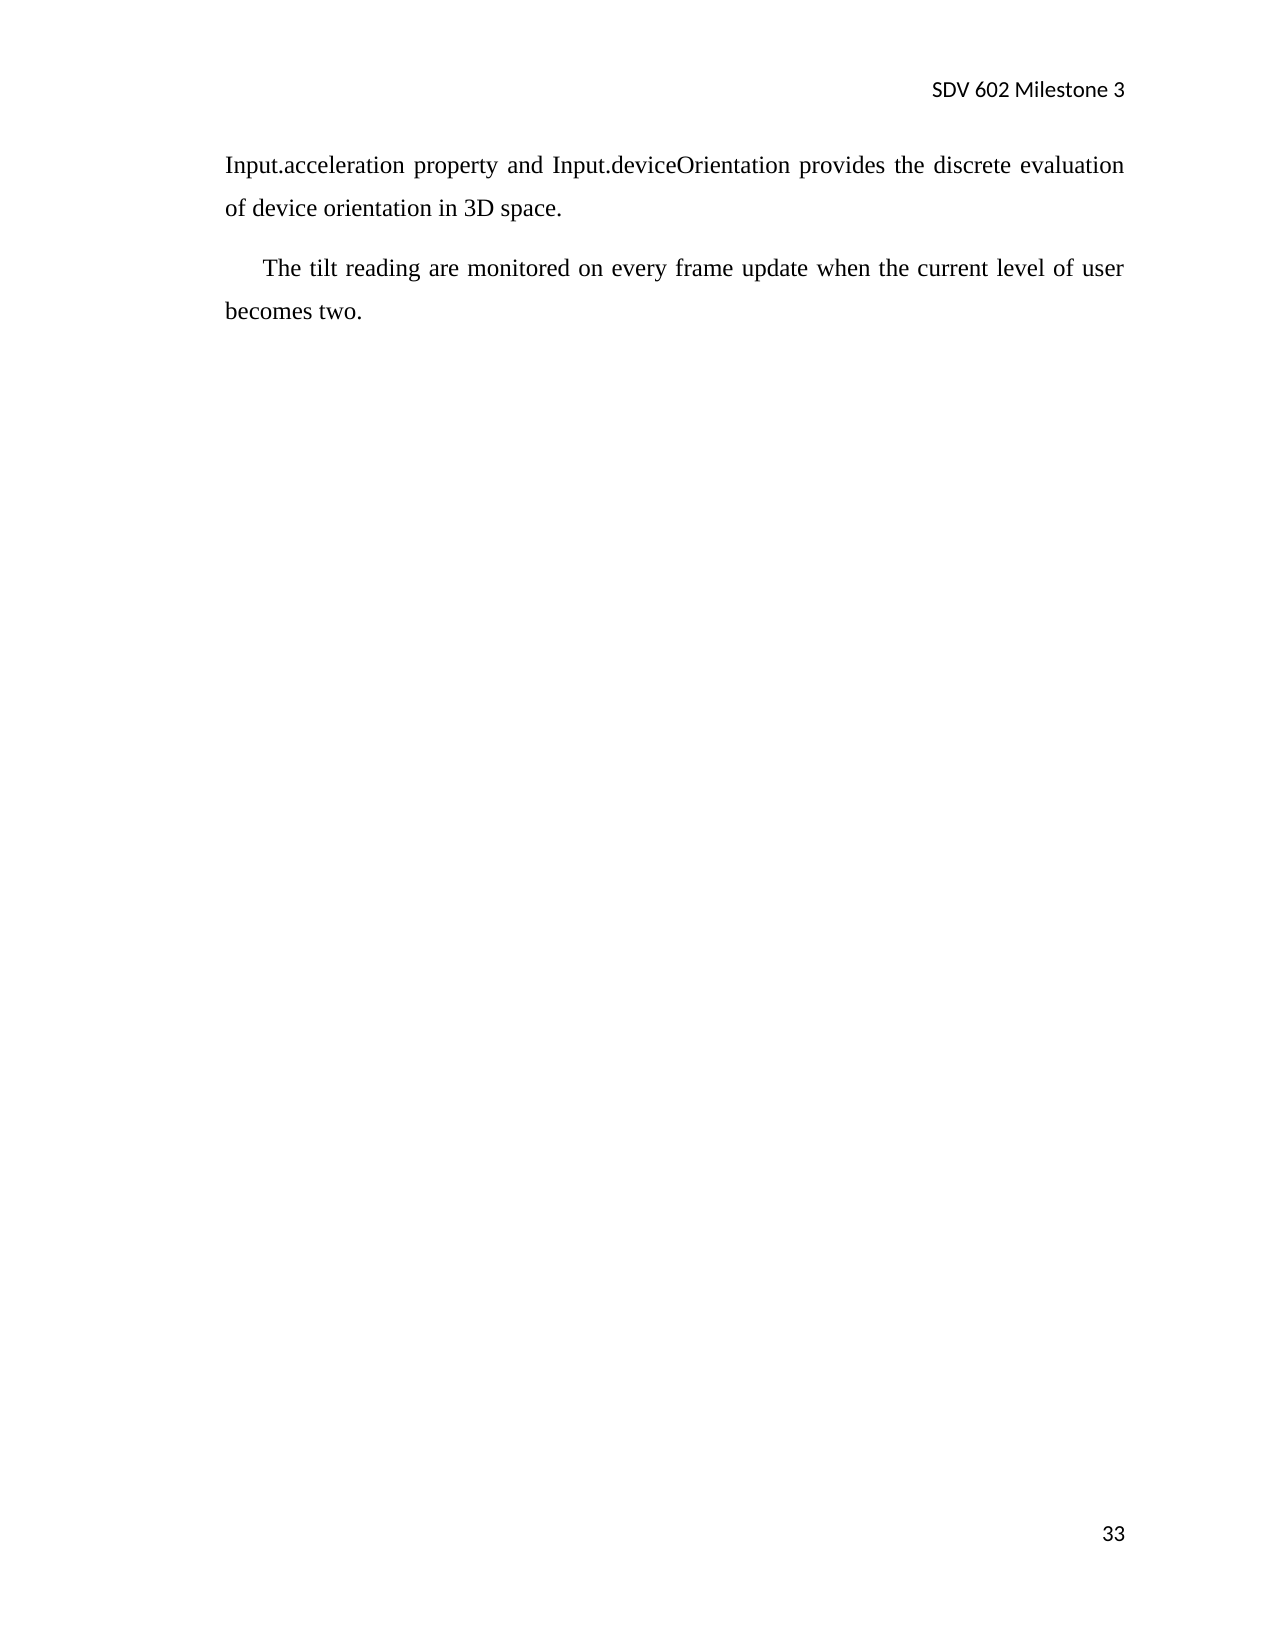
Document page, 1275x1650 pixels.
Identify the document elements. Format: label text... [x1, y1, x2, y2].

text The tilt reading are monitored on every frame update when the current level of user becomes two. [225, 253, 1125, 325]
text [225, 150, 1125, 222]
